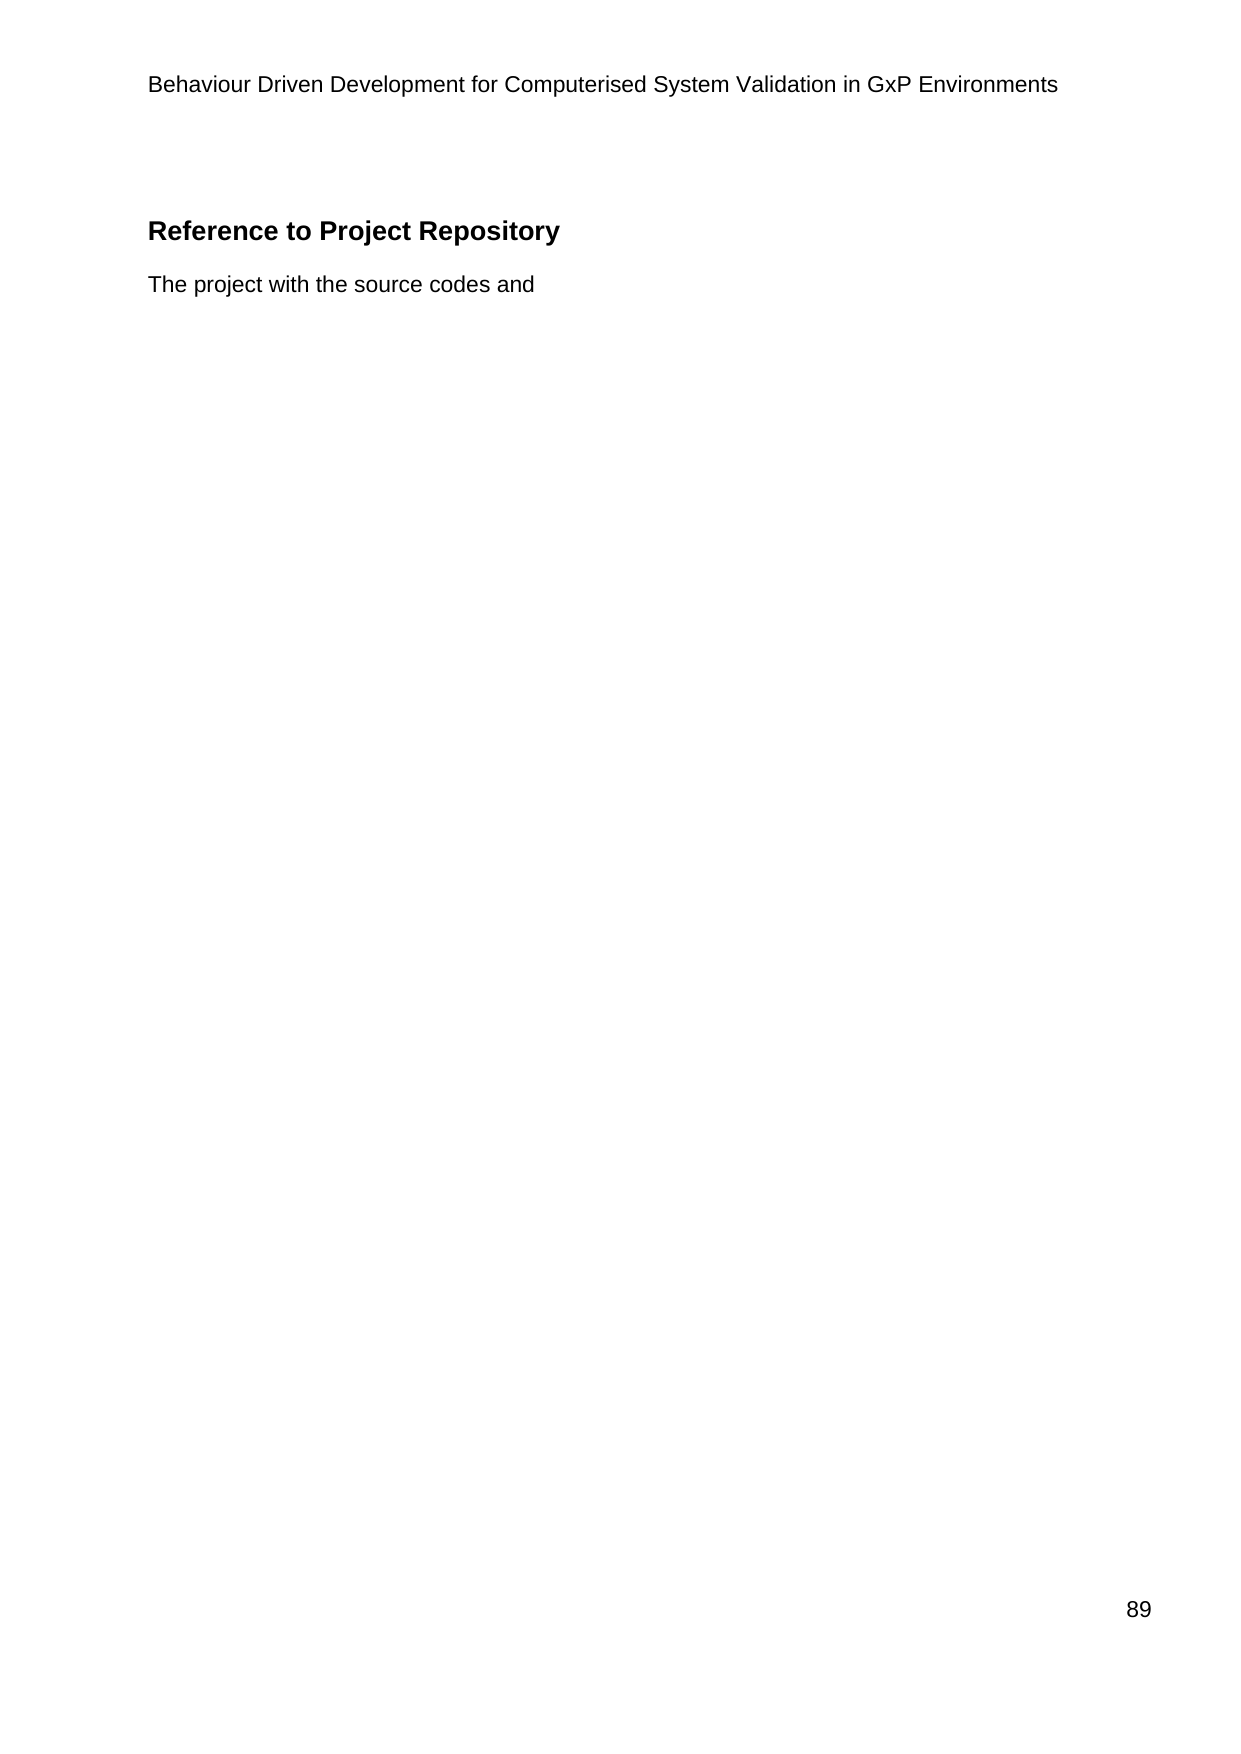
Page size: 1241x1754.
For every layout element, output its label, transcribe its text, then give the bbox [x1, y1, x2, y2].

text The project with the source codes and [148, 271, 1152, 297]
subtitle Reference to Project Repository [148, 215, 1152, 246]
